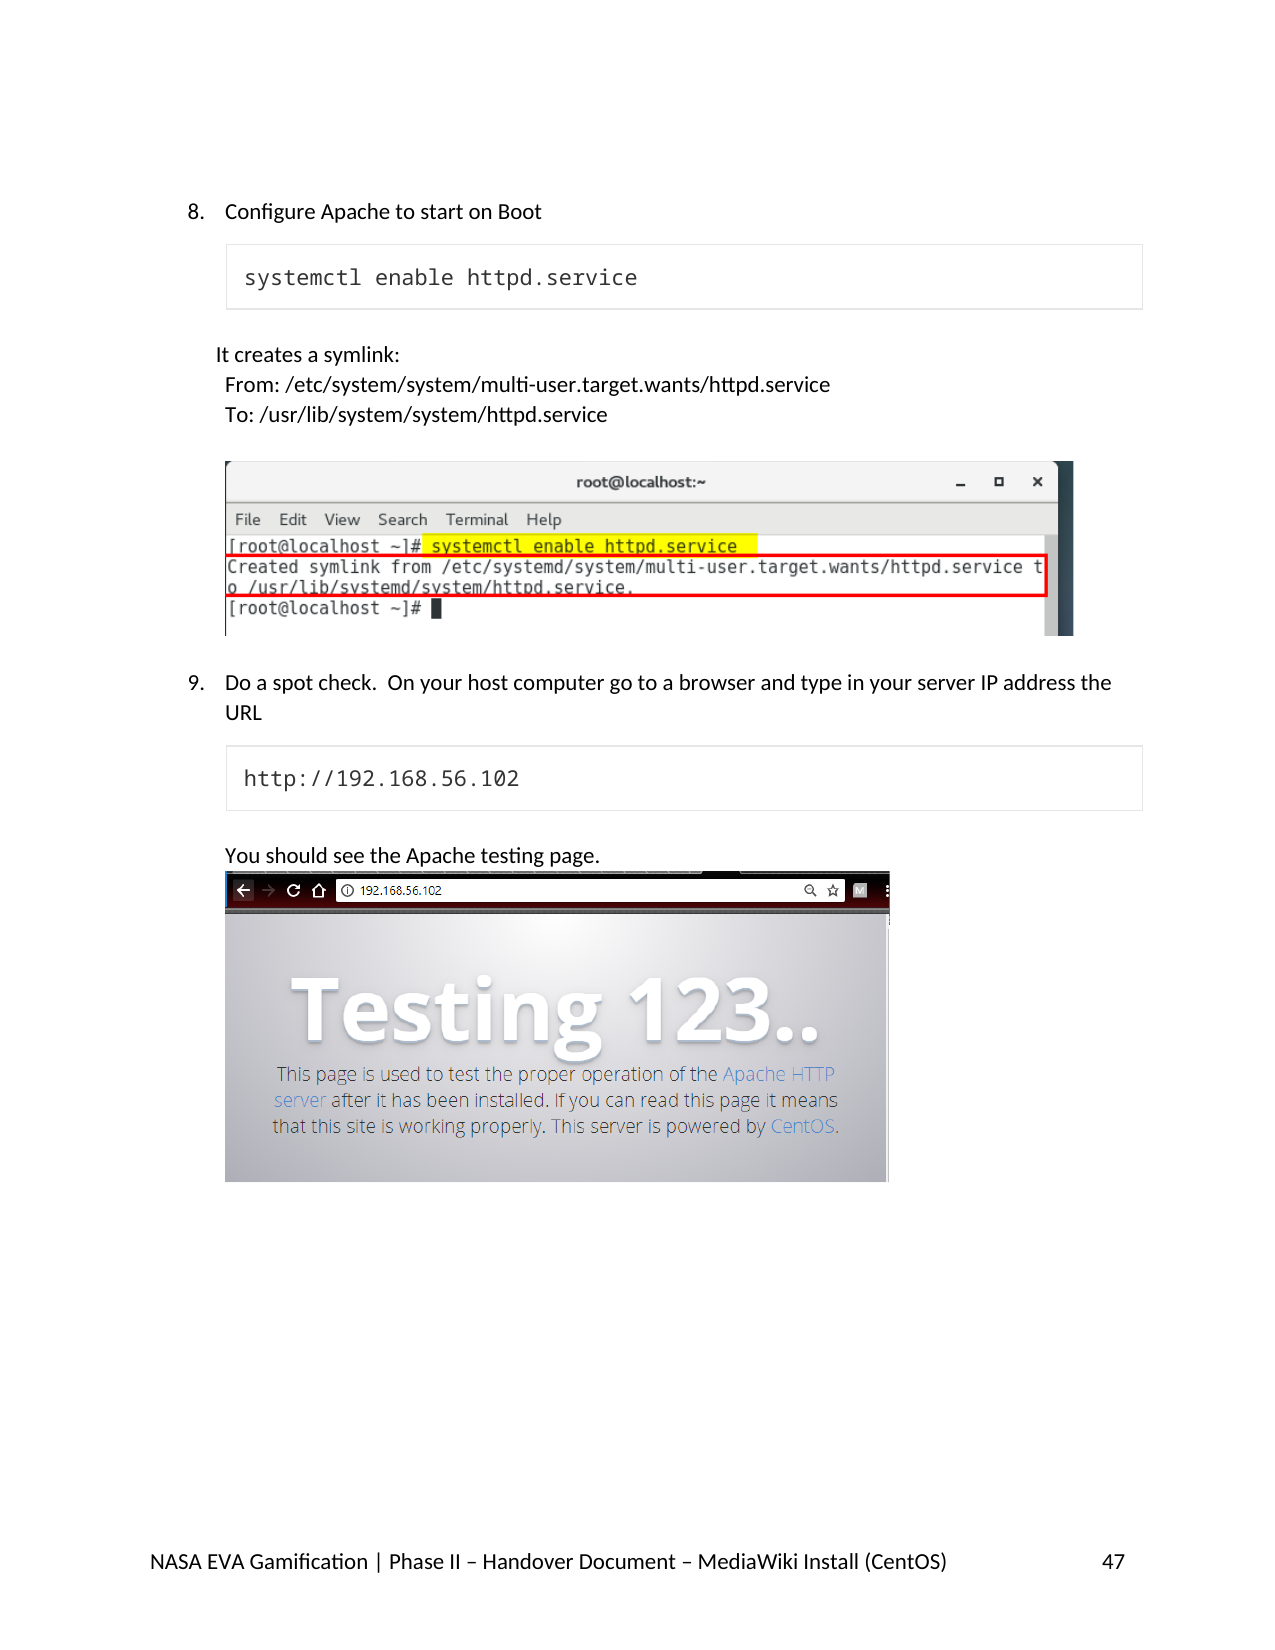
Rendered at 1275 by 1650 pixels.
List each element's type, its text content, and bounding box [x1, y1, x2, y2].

text http://192.168.56.102 [227, 747, 1142, 810]
text systemctl enable httpd.service [227, 245, 1142, 308]
list Do a spot check. On your host computer go to a browser and type in your server IP address the URL [187, 668, 1125, 726]
picture [225, 871, 890, 1200]
list From: /etc/system/system/multi-user.target.wants/httpd.service [216, 370, 1125, 398]
list You should see the Apache testing page. [225, 841, 1125, 869]
list Configure Apache to start on Boot [187, 197, 1125, 225]
picture [225, 461, 1074, 636]
list To: /usr/lib/system/system/httpd.service [216, 401, 1125, 429]
list It creates a symlink: [216, 340, 1125, 368]
